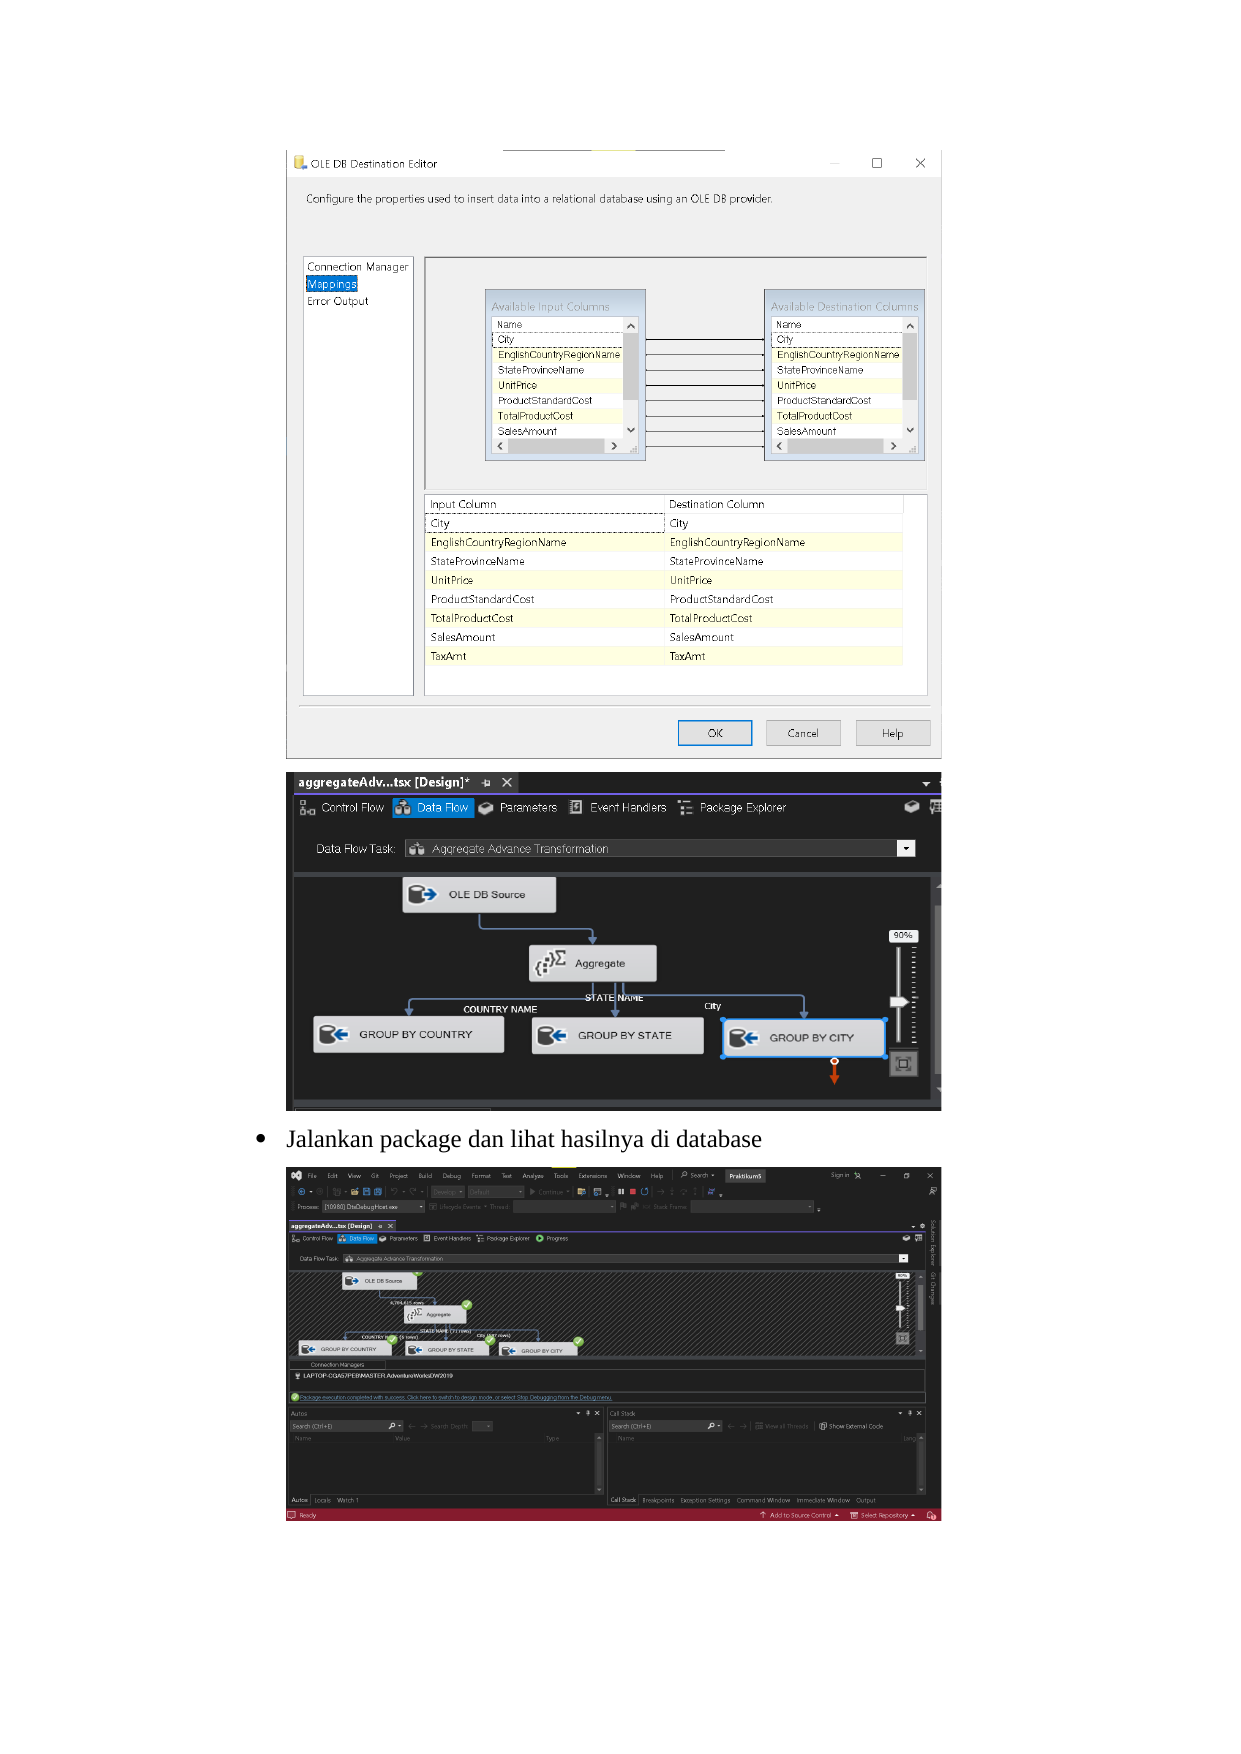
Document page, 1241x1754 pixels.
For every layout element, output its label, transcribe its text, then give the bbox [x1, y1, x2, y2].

picture [286, 1167, 942, 1521]
list Jalankan package dan lihat hasilnya di database [256, 1124, 1090, 1153]
picture [286, 772, 942, 1111]
picture [286, 150, 942, 759]
